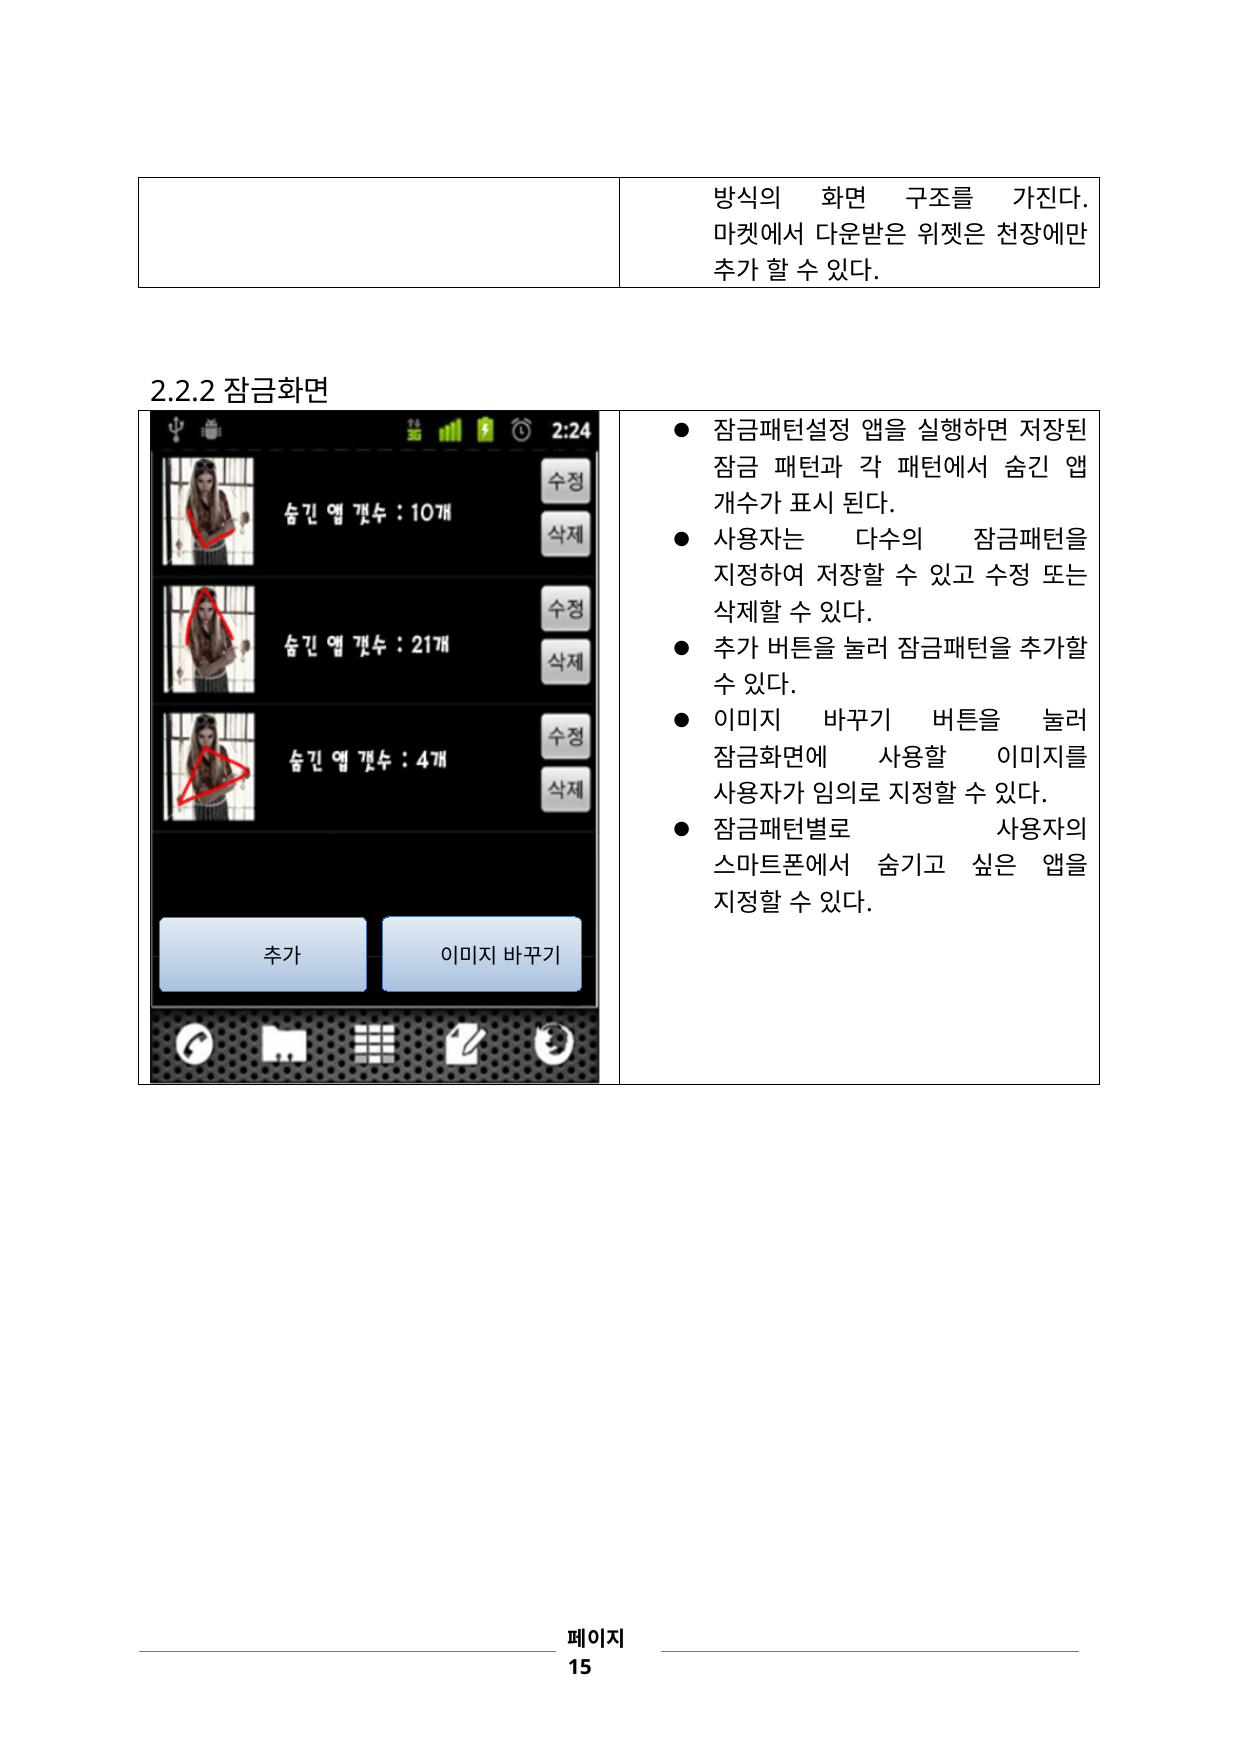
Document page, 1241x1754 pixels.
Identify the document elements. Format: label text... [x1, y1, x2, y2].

table_header [139, 411, 150, 1084]
table_header 잠금패턴설정 앱을 실행하면 저장된 잠금 패턴과 각 패턴에서 숨긴 앱 개수가 표시 된다. 사용자는 다수의 잠금패턴을 지정하여 저장할 수 있고 수정 또는 삭제할 수 있다. 추가 버튼을 눌러 잠금패턴을 추가할 수 있다. 이미지 바꾸기 버튼을 눌러 잠금화면에 사용할 이미지를 사용자가 임의로 지정할 수 있다. 잠금패턴별로 사용자의 스마트폰에서 숨기고 싶은 앱을 지정할 수 있다. [620, 411, 1099, 1084]
text 2.2.2 잠금화면 [150, 367, 1090, 410]
table_cell [139, 178, 619, 287]
table_header [600, 411, 619, 1084]
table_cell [620, 178, 1099, 287]
